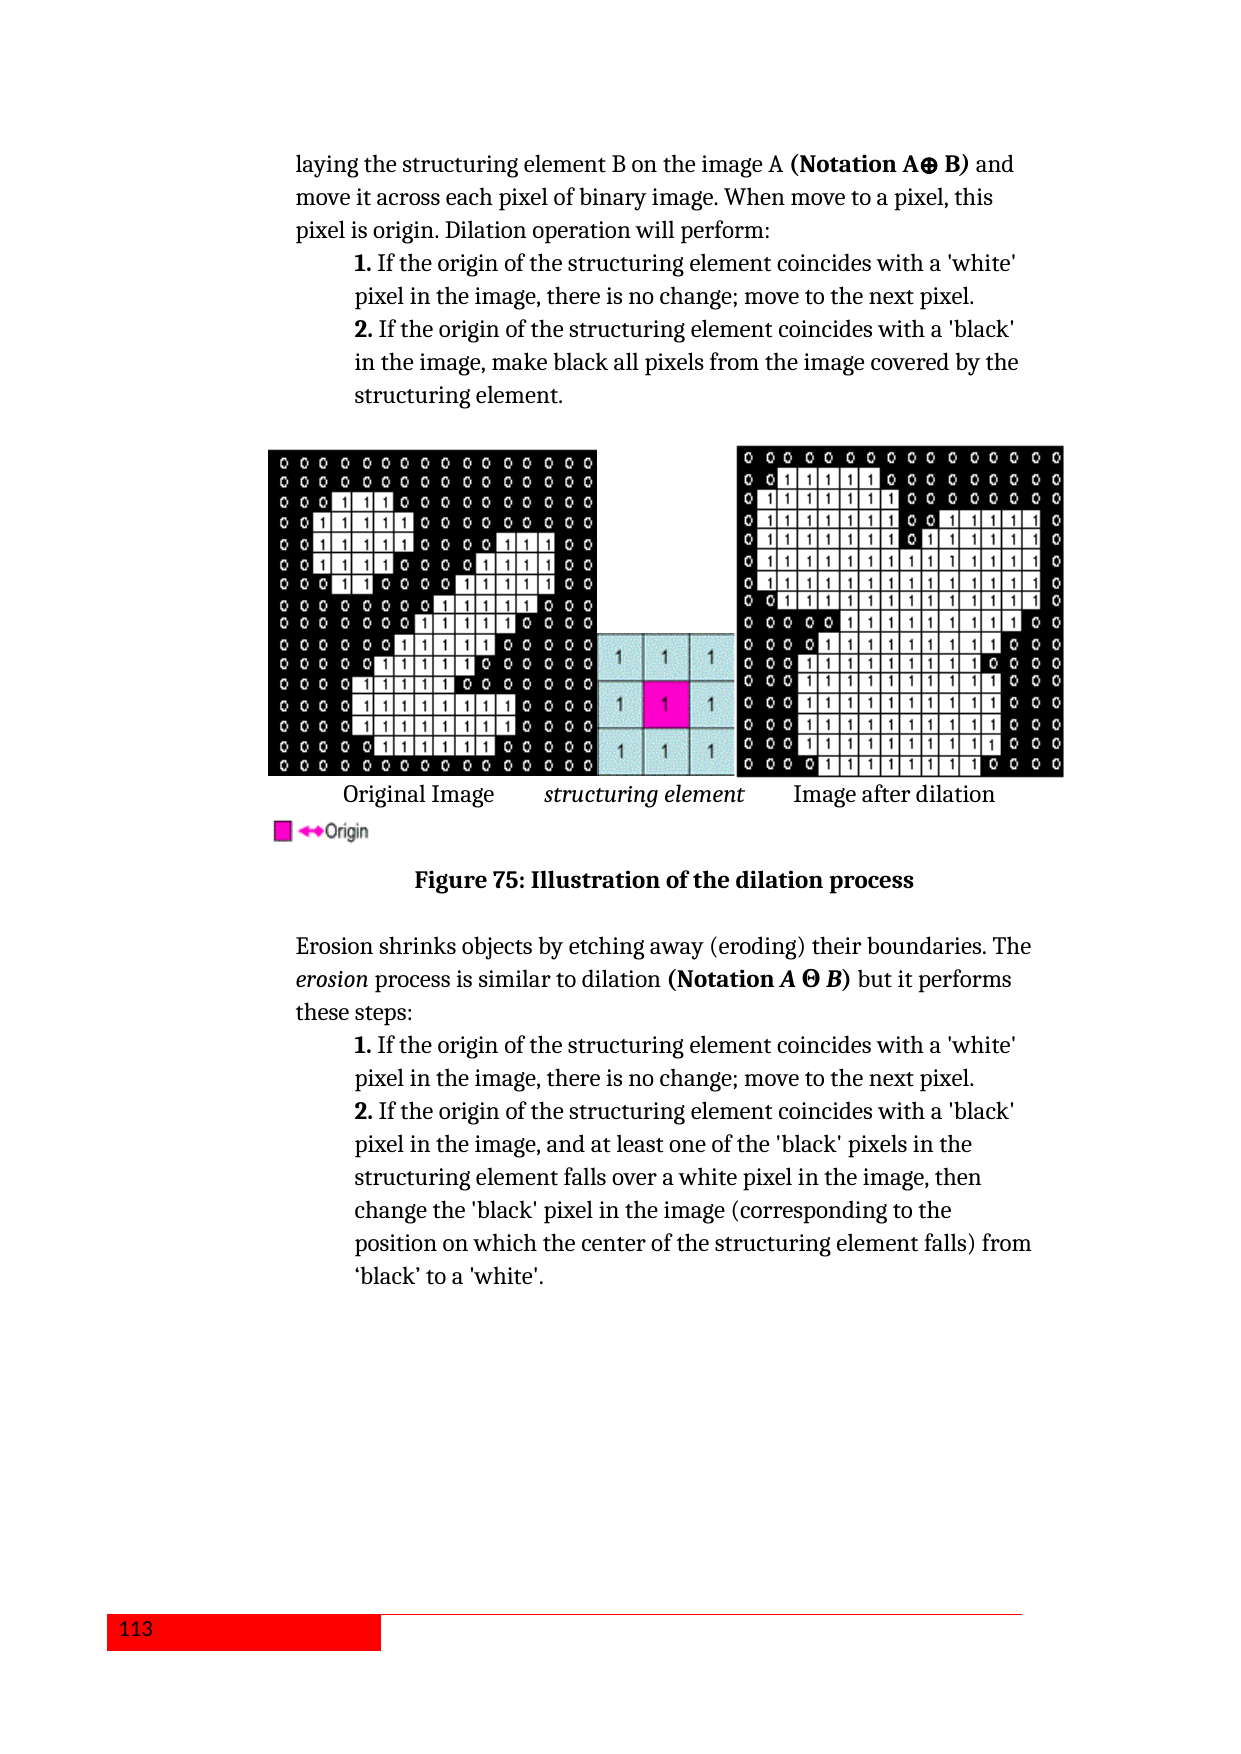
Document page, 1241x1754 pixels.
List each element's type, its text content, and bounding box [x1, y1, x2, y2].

text Figure 75: Illustration of the dilation process [295, 866, 1033, 894]
text Original Image structuring element Image after dilation [268, 780, 1033, 809]
text 1. If the origin of the structuring element coincides with a 'white' pixel in the image, there is no change; move to the next pixel. [354, 249, 1033, 311]
text 1. If the origin of the structuring element coincides with a 'white' pixel in the image, there is no change; move to the next pixel. [354, 1031, 1033, 1093]
text 2. If the origin of the structuring element coincides with a 'black' pixel in the image, and at least one of the 'black' pixels in the structuring element falls over a white pixel in the image, then change the 'black' pixel in the image (corresponding to the position on which the center of the structuring element falls) from ‘black’ to a 'white'. [354, 1097, 1033, 1291]
text Erosion shrinks objects by etching away (eroding) their boundaries. The erosion process is similar to dilation (Notation A Θ B) but it performs these steps: [295, 932, 1033, 1027]
text 2. If the origin of the structuring element coincides with a 'black' in the image, make black all pixels from the image covered by the structuring element. [354, 315, 1033, 410]
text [295, 148, 1033, 245]
picture [268, 443, 1067, 779]
picture [268, 813, 373, 850]
